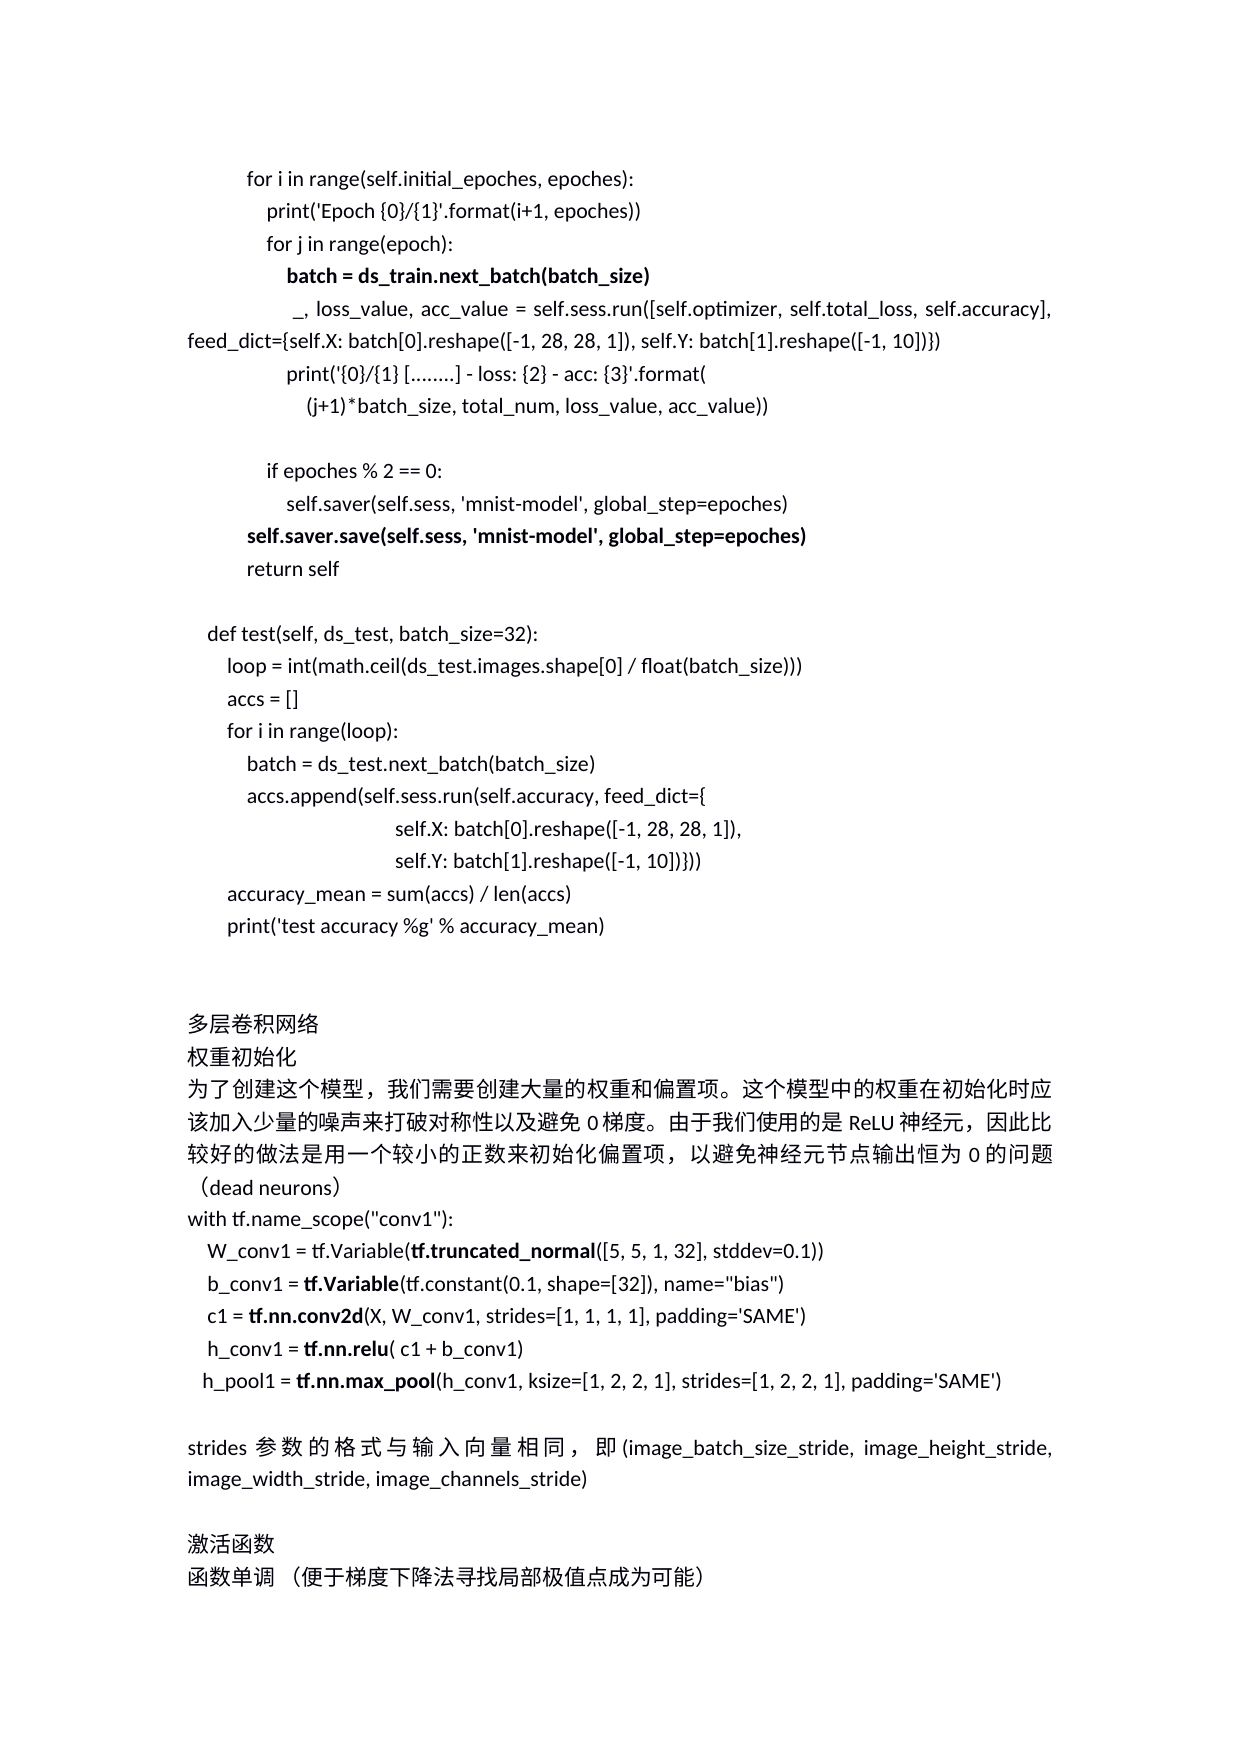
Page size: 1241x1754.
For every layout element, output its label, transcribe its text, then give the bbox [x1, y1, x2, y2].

text h_conv1 = tf.nn.relu( c1 + b_conv1) [187, 1332, 1053, 1364]
text if epoches % 2 == 0: [187, 454, 1053, 487]
text self.saver(self.sess, 'mnist-model', global_step=epoches) [187, 487, 1053, 519]
text h_pool1 = tf.nn.max_pool(h_conv1, ksize=[1, 2, 2, 1], strides=[1, 2, 2, 1], padding='SAME') [187, 1364, 1053, 1397]
text self.X: batch[0].reshape([-1, 28, 28, 1]), [187, 812, 1053, 844]
text (j+1)*batch_size, total_num, loss_value, acc_value)) [187, 389, 1053, 422]
text 多层卷积网络 [187, 1007, 1053, 1039]
text W_conv1 = tf.Variable(tf.truncated_normal([5, 5, 1, 32], stddev=0.1)) [187, 1234, 1053, 1267]
text 函数单调 （便于梯度下降法寻找局部极值点成为可能） [187, 1559, 1053, 1592]
text print('test accuracy %g' % accuracy_mean) [187, 909, 1053, 942]
text 激活函数 [187, 1527, 1053, 1559]
text accuracy_mean = sum(accs) / len(accs) [187, 877, 1053, 909]
text accs.append(self.sess.run(self.accuracy, feed_dict={ [187, 779, 1053, 812]
text for i in range(self.initial_epoches, epoches): [187, 162, 1053, 194]
text strides参数的格式与输入向量相同，即(image_batch_size_stride, image_height_stride, image_width_stride, image_channels_stride) [187, 1429, 1053, 1494]
text self.saver.save(self.sess, 'mnist-model', global_step=epoches) [187, 519, 1053, 552]
text return self [187, 552, 1053, 584]
text accs = [] [187, 682, 1053, 714]
text self.Y: batch[1].reshape([-1, 10])})) [187, 844, 1053, 877]
text c1 = tf.nn.conv2d(X, W_conv1, strides=[1, 1, 1, 1], padding='SAME') [187, 1299, 1053, 1332]
text batch = ds_test.next_batch(batch_size) [187, 747, 1053, 779]
text for j in range(epoch): [187, 227, 1053, 259]
text loop = int(math.ceil(ds_test.images.shape[0] / float(batch_size))) [187, 649, 1053, 682]
text batch = ds_train.next_batch(batch_size) [187, 259, 1053, 292]
text print('Epoch {0}/{1}'.format(i+1, epoches)) [187, 194, 1053, 227]
text for i in range(loop): [187, 714, 1053, 747]
text _, loss_value, acc_value = self.sess.run([self.optimizer, self.total_loss, self.accuracy], feed_dict={self.X: batch[0].reshape([-1, 28, 28, 1]), self.Y: batch[1].reshape([-1, 10])}) [187, 292, 1053, 357]
text 权重初始化 [187, 1039, 1053, 1072]
text print('{0}/{1} [........] - loss: {2} - acc: {3}'.format( [187, 357, 1053, 389]
text b_conv1 = tf.Variable(tf.constant(0.1, shape=[32]), name="bias") [187, 1267, 1053, 1299]
text def test(self, ds_test, batch_size=32): [187, 617, 1053, 649]
text 为了创建这个模型，我们需要创建大量的权重和偏置项。这个模型中的权重在初始化时应该加入少量的噪声来打破对称性以及避免0梯度。由于我们使用的是ReLU神经元，因此比较好的做法是用一个较小的正数来初始化偏置项，以避免神经元节点输出恒为0的问题（dead neurons） [187, 1072, 1053, 1202]
text with tf.name_scope("conv1"): [187, 1202, 1053, 1234]
